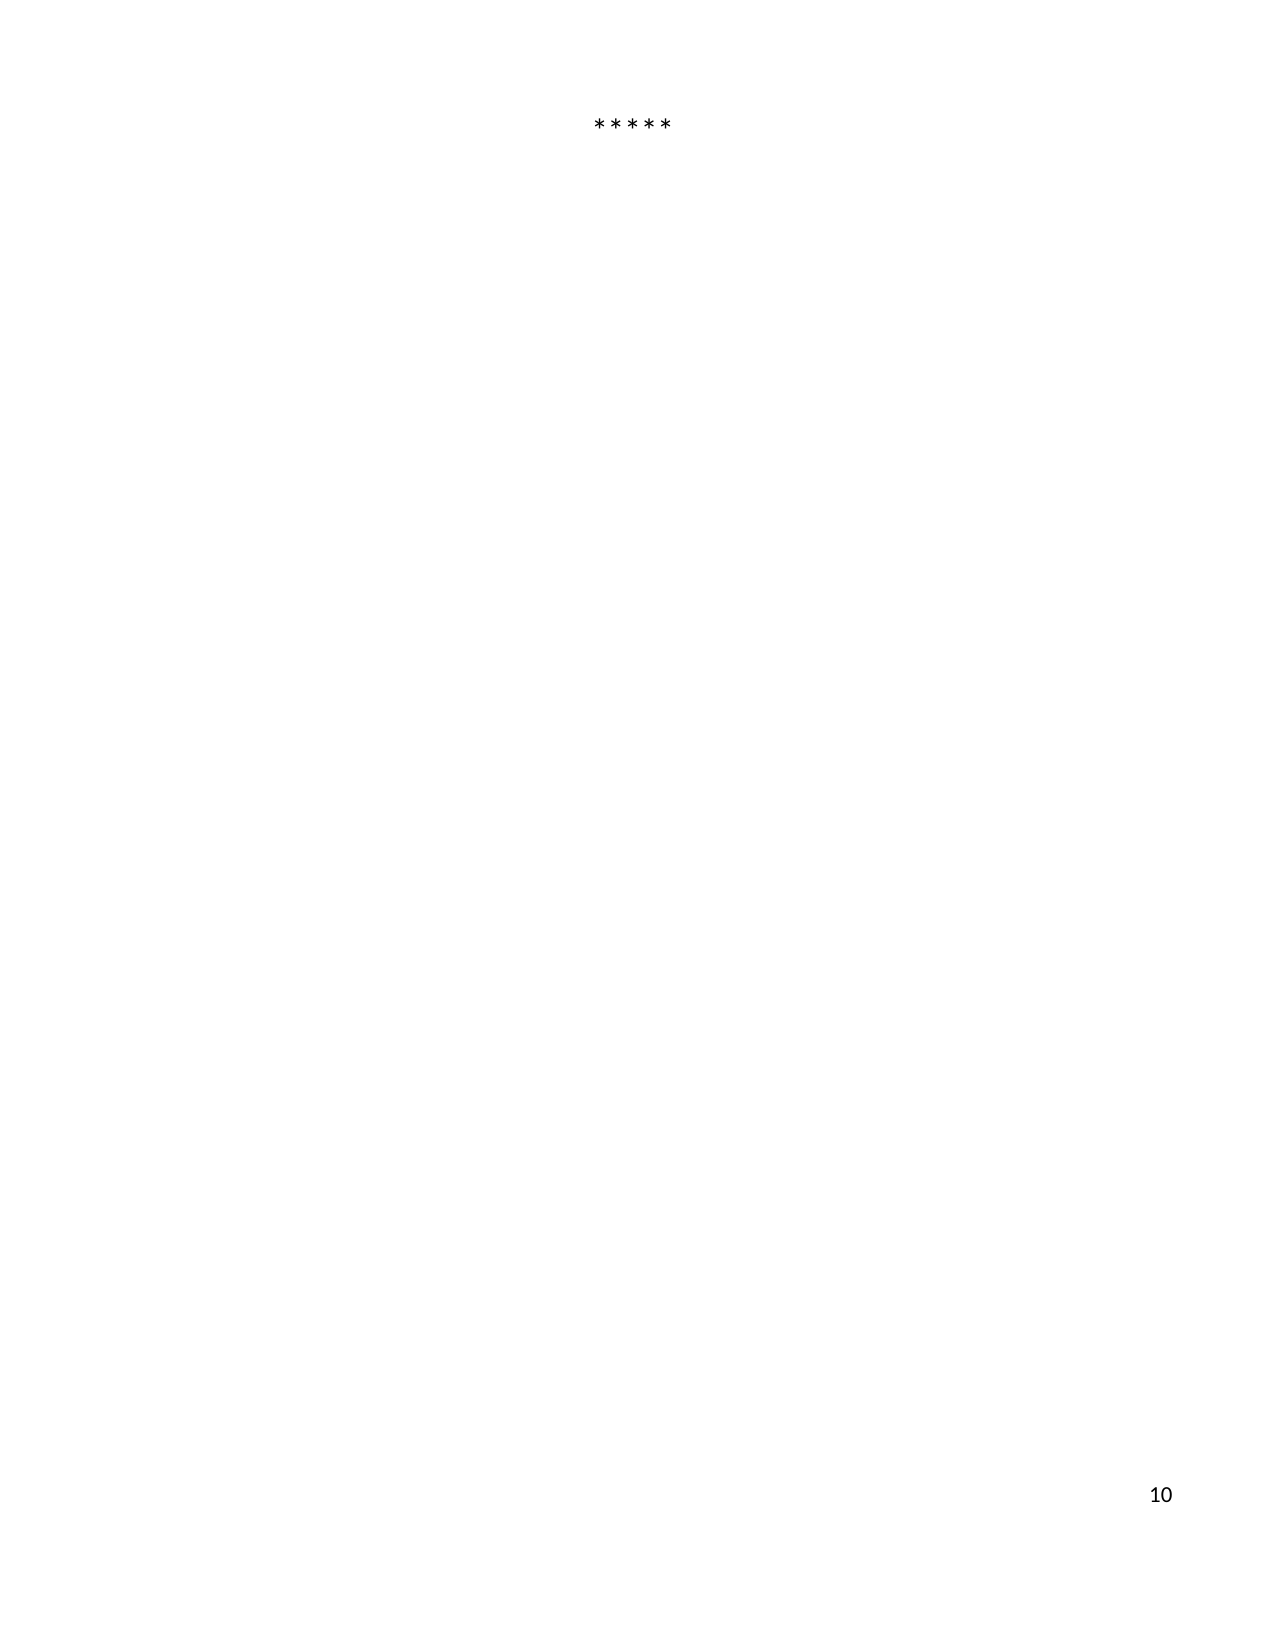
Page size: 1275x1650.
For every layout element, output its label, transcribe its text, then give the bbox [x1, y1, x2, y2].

subtitle ***** [544, 110, 720, 151]
